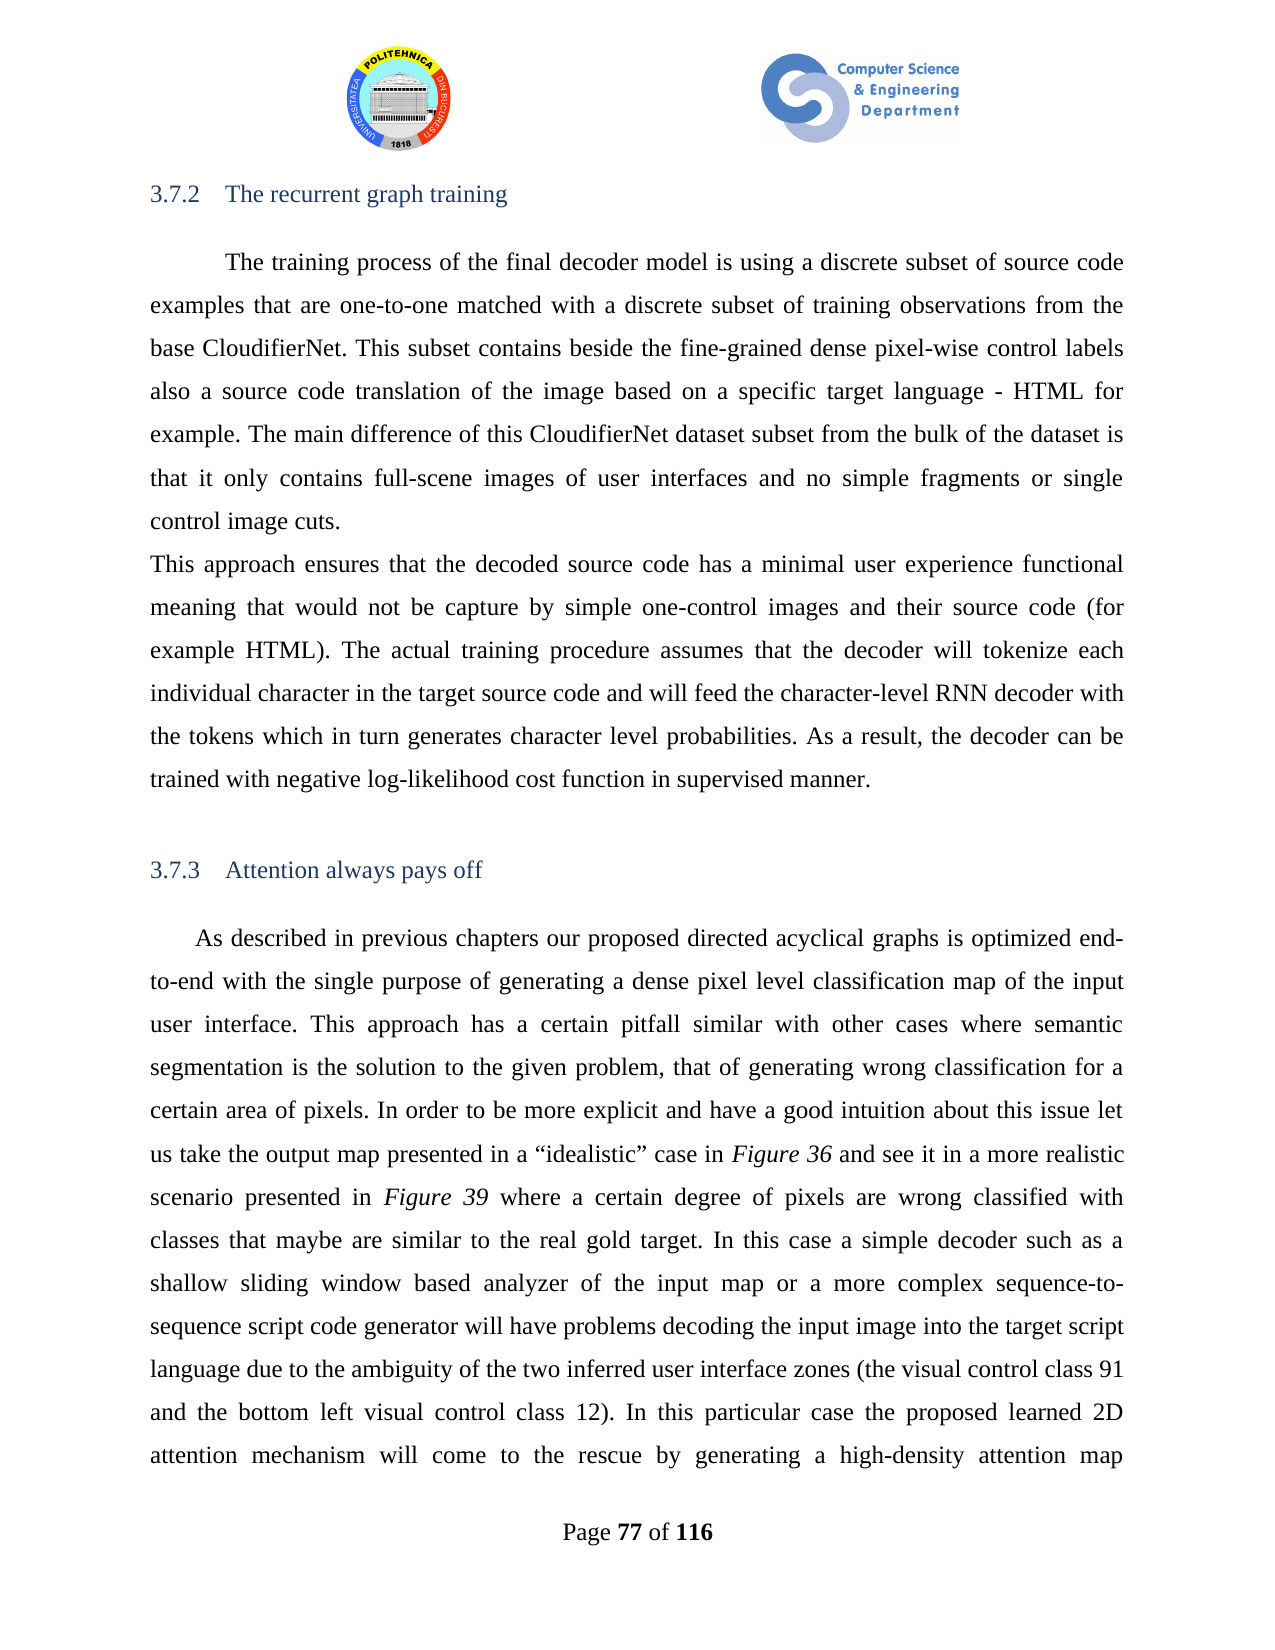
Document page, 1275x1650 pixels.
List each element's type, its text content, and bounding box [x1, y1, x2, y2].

picture [346, 46, 451, 151]
picture [760, 53, 963, 144]
text This approach ensures that the decoded source code has a minimal user experience functional meaning that would not be capture by simple one-control images and their source code (for example HTML). The actual training procedure assumes that the decoder will tokenize each individual character in the target source code and will feed the character-level RNN decoder with the tokens which in turn generates character level probabilities. As a result, the decoder can be trained with negative log-likelihood cost function in supervised manner. [150, 549, 1125, 793]
text The training process of the final decoder model is using a discrete subset of source code examples that are one-to-one matched with a discrete subset of training observations from the base CloudifierNet. This subset contains beside the fine-grained dense pixel-wise control labels also a source code translation of the image based on a specific target language - HTML for example. The main difference of this CloudifierNet dataset subset from the bulk of the dataset is that it only contains full-scene images of user interfaces and no simple fragments or single control image cuts. [150, 247, 1125, 534]
subtitle Attention always pays off [150, 855, 1125, 884]
subtitle The recurrent graph training [150, 179, 1125, 208]
